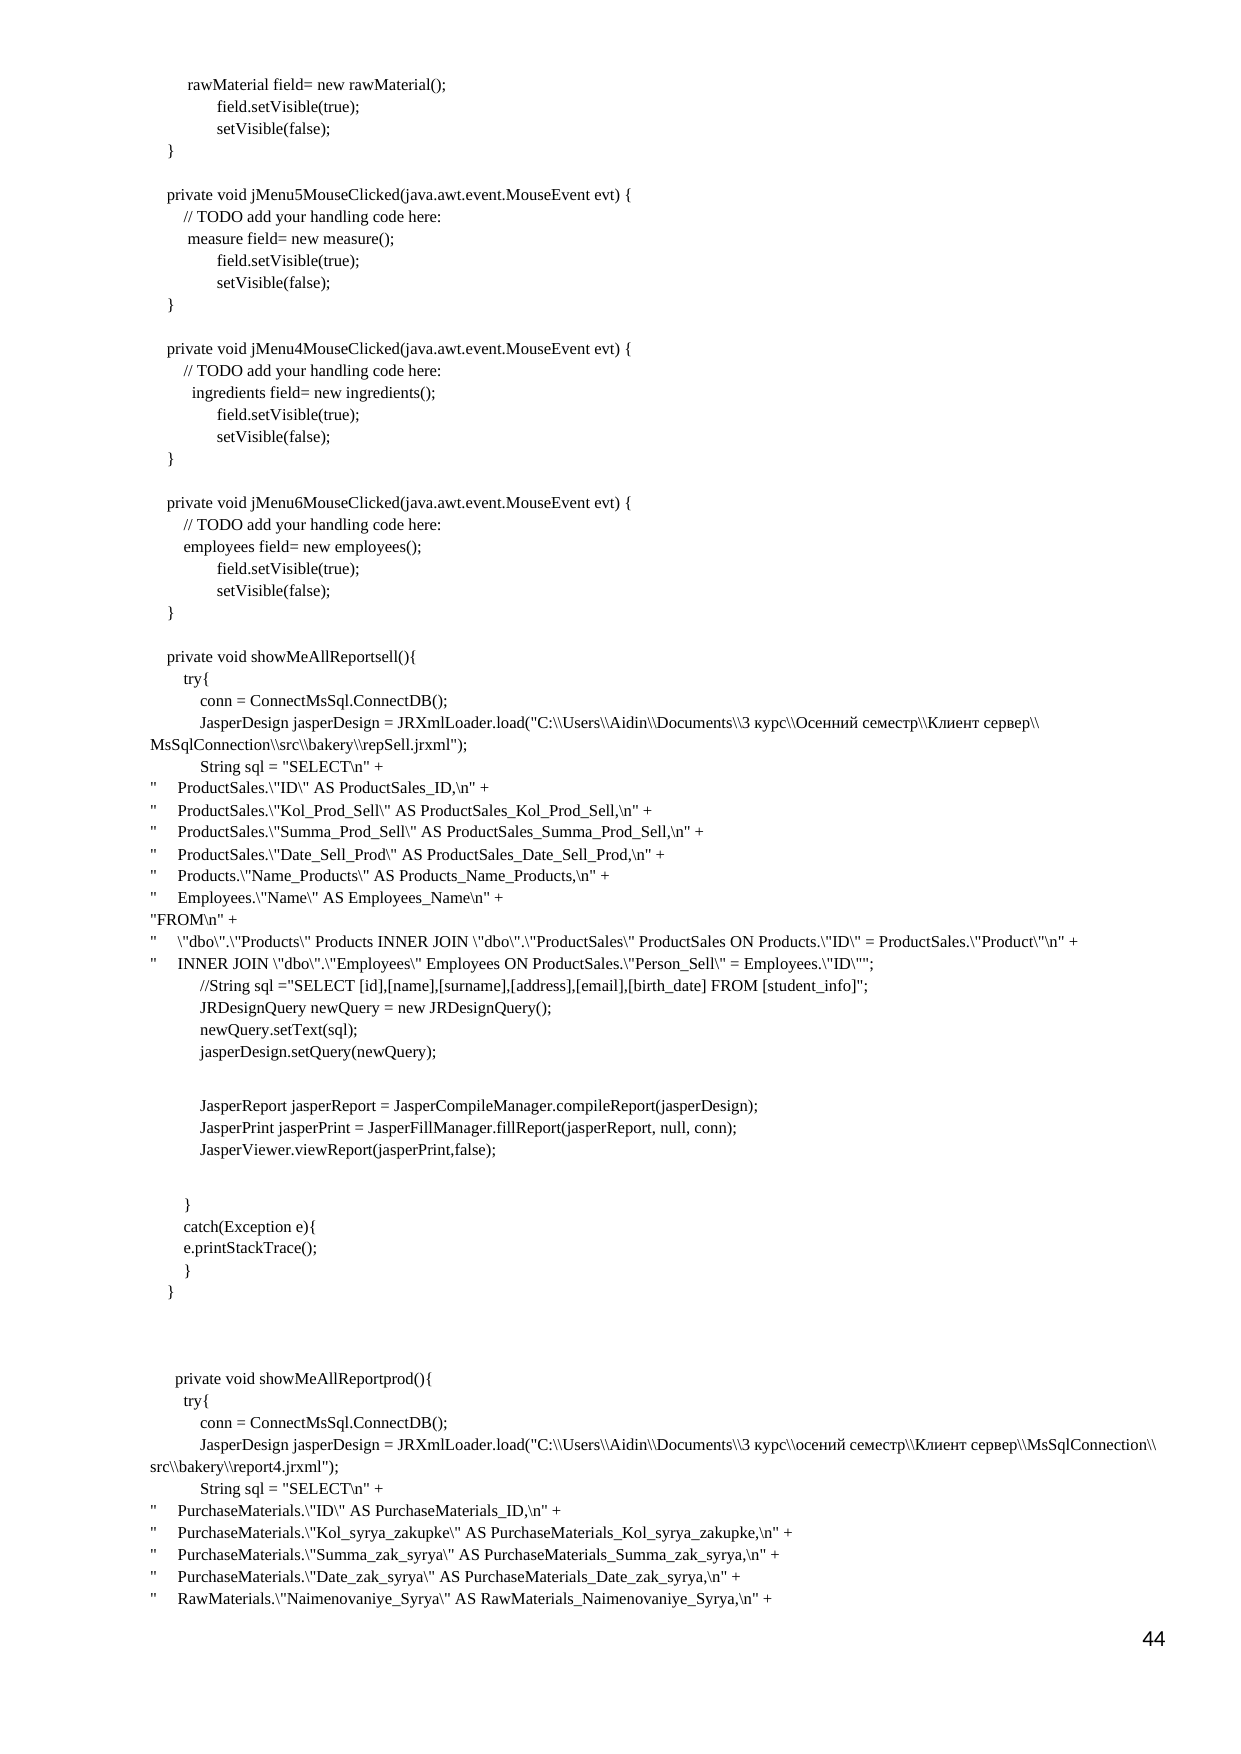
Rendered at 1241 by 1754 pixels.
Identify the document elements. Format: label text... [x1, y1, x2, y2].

list measure field= new measure(); [150, 229, 1165, 248]
list private void showMeAllReportsell(){ [150, 646, 1165, 666]
list "FROM\n" + [150, 910, 1165, 929]
list " PurchaseMaterials.\"Kol_syrya_zakupke\" AS PurchaseMaterials_Kol_syrya_zakupke,\n" + [150, 1522, 1165, 1542]
list //String sql ="SELECT [id],[name],[surname],[address],[email],[birth_date] FROM [student_info]"; [150, 976, 1165, 995]
list " ProductSales.\"ID\" AS ProductSales_ID,\n" + [150, 778, 1165, 797]
list } [150, 1194, 1165, 1213]
list } [150, 141, 1165, 160]
list conn = ConnectMsSql.ConnectDB(); [150, 690, 1165, 709]
list field.setVisible(true); [150, 405, 1165, 424]
list e.printStackTrace(); [150, 1238, 1165, 1257]
list jasperDesign.setQuery(newQuery); [150, 1042, 1165, 1061]
list JasperReport jasperReport = JasperCompileManager.compileReport(jasperDesign); [150, 1096, 1165, 1115]
list JasperPrint jasperPrint = JasperFillManager.fillReport(jasperReport, null, conn); [150, 1118, 1165, 1137]
list // TODO add your handling code here: [150, 207, 1165, 226]
list try{ [150, 1391, 1165, 1410]
list " \"dbo\".\"Products\" Products INNER JOIN \"dbo\".\"ProductSales\" ProductSales ON Products.\"ID\" = ProductSales.\"Product\"\n" + [150, 932, 1165, 951]
list setVisible(false); [150, 273, 1165, 292]
list " ProductSales.\"Summa_Prod_Sell\" AS ProductSales_Summa_Prod_Sell,\n" + [150, 822, 1165, 841]
list catch(Exception e){ [150, 1216, 1165, 1236]
list rawMaterial field= new rawMaterial(); [150, 75, 1165, 94]
list " ProductSales.\"Kol_Prod_Sell\" AS ProductSales_Kol_Prod_Sell,\n" + [150, 800, 1165, 819]
list // TODO add your handling code here: [150, 361, 1165, 380]
list private void jMenu4MouseClicked(java.awt.event.MouseEvent evt) { [150, 339, 1165, 358]
list // TODO add your handling code here: [150, 514, 1165, 534]
list " PurchaseMaterials.\"Date_zak_syrya\" AS PurchaseMaterials_Date_zak_syrya,\n" + [150, 1566, 1165, 1586]
list newQuery.setText(sql); [150, 1020, 1165, 1039]
list employees field= new employees(); [150, 537, 1165, 556]
list private void jMenu6MouseClicked(java.awt.event.MouseEvent evt) { [150, 493, 1165, 512]
list setVisible(false); [150, 581, 1165, 600]
list field.setVisible(true); [150, 251, 1165, 270]
list } [150, 449, 1165, 468]
list private void showMeAllReportprod(){ [150, 1369, 1165, 1388]
list setVisible(false); [150, 427, 1165, 446]
list } [150, 602, 1165, 622]
list String sql = "SELECT\n" + [150, 1478, 1165, 1498]
list String sql = "SELECT\n" + [150, 756, 1165, 776]
list " RawMaterials.\"Naimenovaniye_Syrya\" AS RawMaterials_Naimenovaniye_Syrya,\n" + [150, 1588, 1165, 1608]
list JasperDesign jasperDesign = JRXmlLoader.load("C:\\Users\\Aidin\\Documents\\3 курс\\Осенний семестр\\Клиент сервер\\MsSqlConnection\\src\\bakery\\repSell.jrxml"); [150, 712, 1165, 753]
list try{ [150, 668, 1165, 688]
list field.setVisible(true); [150, 558, 1165, 578]
list " INNER JOIN \"dbo\".\"Employees\" Employees ON ProductSales.\"Person_Sell\" = Employees.\"ID\""; [150, 954, 1165, 973]
list " PurchaseMaterials.\"Summa_zak_syrya\" AS PurchaseMaterials_Summa_zak_syrya,\n" + [150, 1544, 1165, 1564]
list " Employees.\"Name\" AS Employees_Name\n" + [150, 888, 1165, 907]
list setVisible(false); [150, 119, 1165, 138]
list JasperViewer.viewReport(jasperPrint,false); [150, 1140, 1165, 1159]
list private void jMenu5MouseClicked(java.awt.event.MouseEvent evt) { [150, 185, 1165, 204]
list } [150, 295, 1165, 314]
list JRDesignQuery newQuery = new JRDesignQuery(); [150, 998, 1165, 1017]
list } [150, 1260, 1165, 1279]
list ingredients field= new ingredients(); [150, 383, 1165, 402]
list conn = ConnectMsSql.ConnectDB(); [150, 1413, 1165, 1432]
list " PurchaseMaterials.\"ID\" AS PurchaseMaterials_ID,\n" + [150, 1501, 1165, 1520]
list " Products.\"Name_Products\" AS Products_Name_Products,\n" + [150, 866, 1165, 885]
list JasperDesign jasperDesign = JRXmlLoader.load("C:\\Users\\Aidin\\Documents\\3 курс\\осений семестр\\Клиент сервер\\MsSqlConnection\\src\\bakery\\report4.jrxml"); [150, 1434, 1165, 1476]
list field.setVisible(true); [150, 97, 1165, 116]
list } [150, 1282, 1165, 1301]
list " ProductSales.\"Date_Sell_Prod\" AS ProductSales_Date_Sell_Prod,\n" + [150, 844, 1165, 863]
